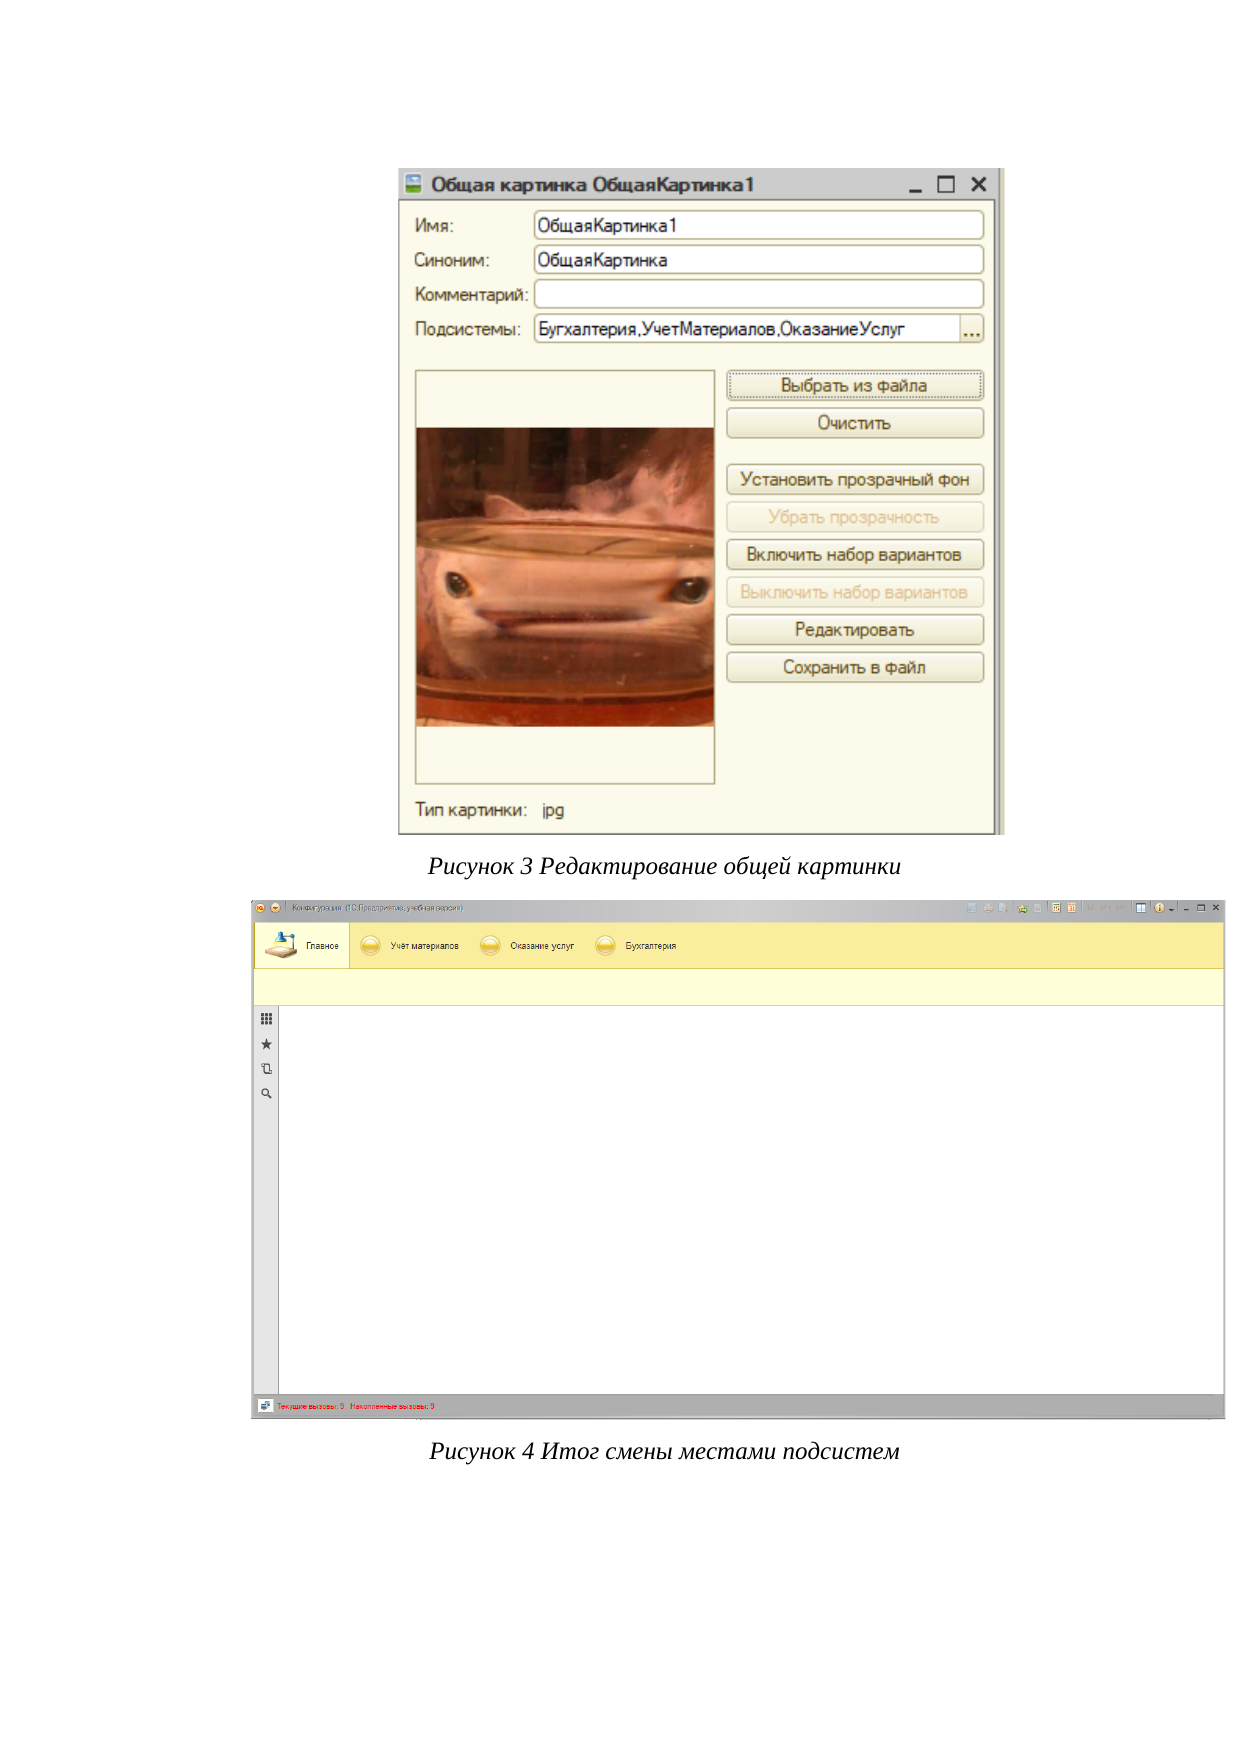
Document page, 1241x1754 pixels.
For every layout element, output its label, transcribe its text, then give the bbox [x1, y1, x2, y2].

text Рисунок 3 Редактирование общей картинки [177, 851, 1152, 880]
text Рисунок 4 Итог смены местами подсистем [177, 1436, 1152, 1465]
picture [251, 900, 1226, 1420]
picture [398, 168, 1005, 835]
